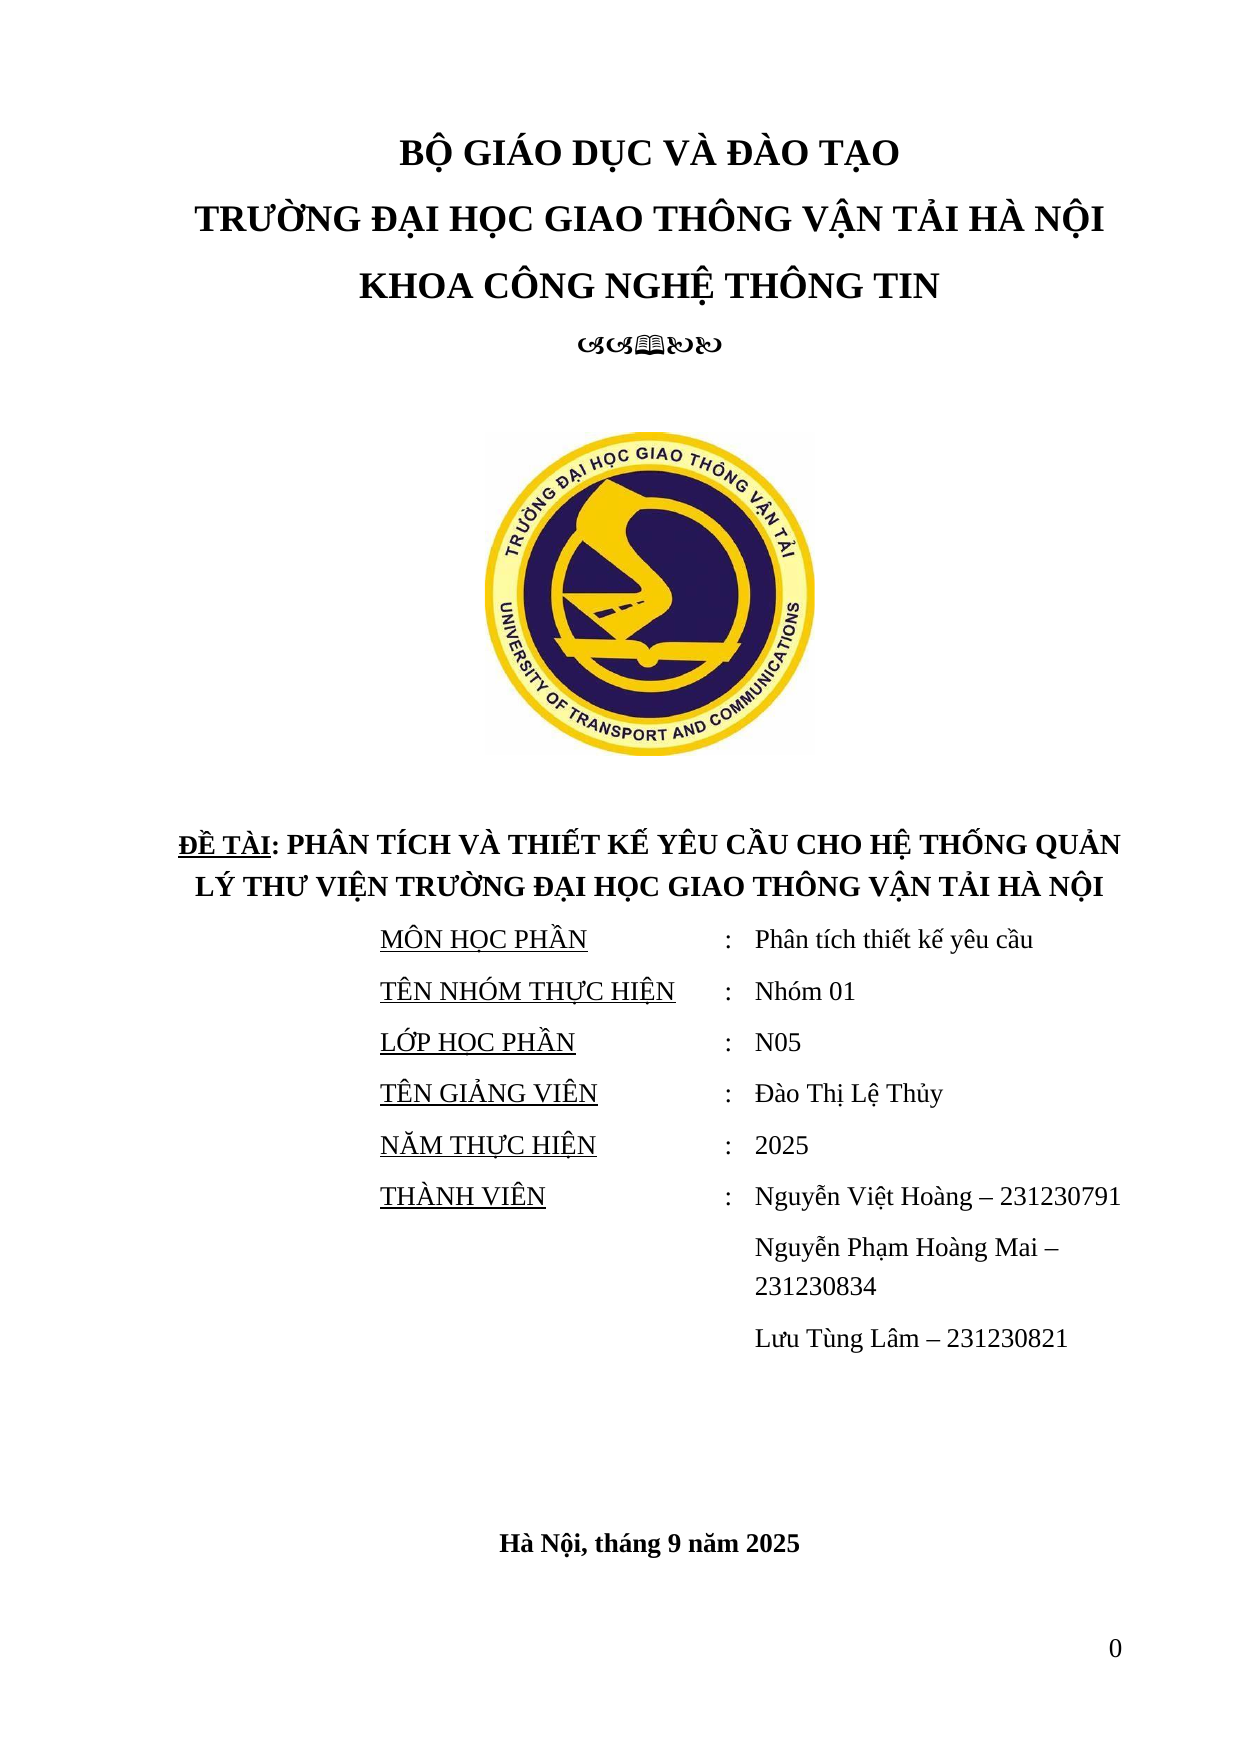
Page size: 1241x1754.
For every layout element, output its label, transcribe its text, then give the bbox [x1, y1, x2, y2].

table_cell : [713, 962, 743, 1013]
table_header Phân tích thiết kế yêu cầu [743, 911, 1157, 962]
table_cell Nguyễn Việt Hoàng – 231230791 Nguyễn Phạm Hoàng Mai – 231230834 Lưu Tùng Lâm – 231230821 [743, 1168, 1157, 1412]
table_cell THÀNH VIÊN [369, 1168, 713, 1412]
text KHOA CÔNG NGHỆ THÔNG TIN [177, 263, 1122, 306]
table_cell : [713, 1168, 743, 1412]
text 🙦🙦🕮🙤🙤 [177, 329, 1122, 361]
text BỘ GIÁO DỤC VÀ ĐÀO TẠO [177, 131, 1122, 174]
text Hà Nội, tháng 9 năm 2025 [177, 1527, 1122, 1558]
table_cell TÊN GIẢNG VIÊN [369, 1065, 713, 1116]
table_cell : [713, 1014, 743, 1065]
table_cell TÊN NHÓM THỰC HIỆN [369, 962, 713, 1013]
table_cell LỚP HỌC PHẦN [369, 1014, 713, 1065]
picture [484, 432, 815, 756]
table_header : [713, 911, 743, 962]
table_cell Nhóm 01 [743, 962, 1157, 1013]
table_cell N05 [743, 1014, 1157, 1065]
table_cell 2025 [743, 1116, 1157, 1168]
table_cell Đào Thị Lệ Thủy [743, 1065, 1157, 1116]
text TRƯỜNG ĐẠI HỌC GIAO THÔNG VẬN TẢI HÀ NỘI [177, 197, 1122, 240]
text ĐỀ TÀI: PHÂN TÍCH VÀ THIẾT KẾ YÊU CẦU CHO HỆ THỐNG QUẢN LÝ THƯ VIỆN TRƯỜNG ĐẠI HỌC GIAO THÔNG VẬN TẢI HÀ NỘI [177, 827, 1122, 902]
table_cell NĂM THỰC HIỆN [369, 1116, 713, 1168]
table_cell : [713, 1065, 743, 1116]
table_header MÔN HỌC PHẦN [369, 911, 713, 962]
table_cell : [713, 1116, 743, 1168]
